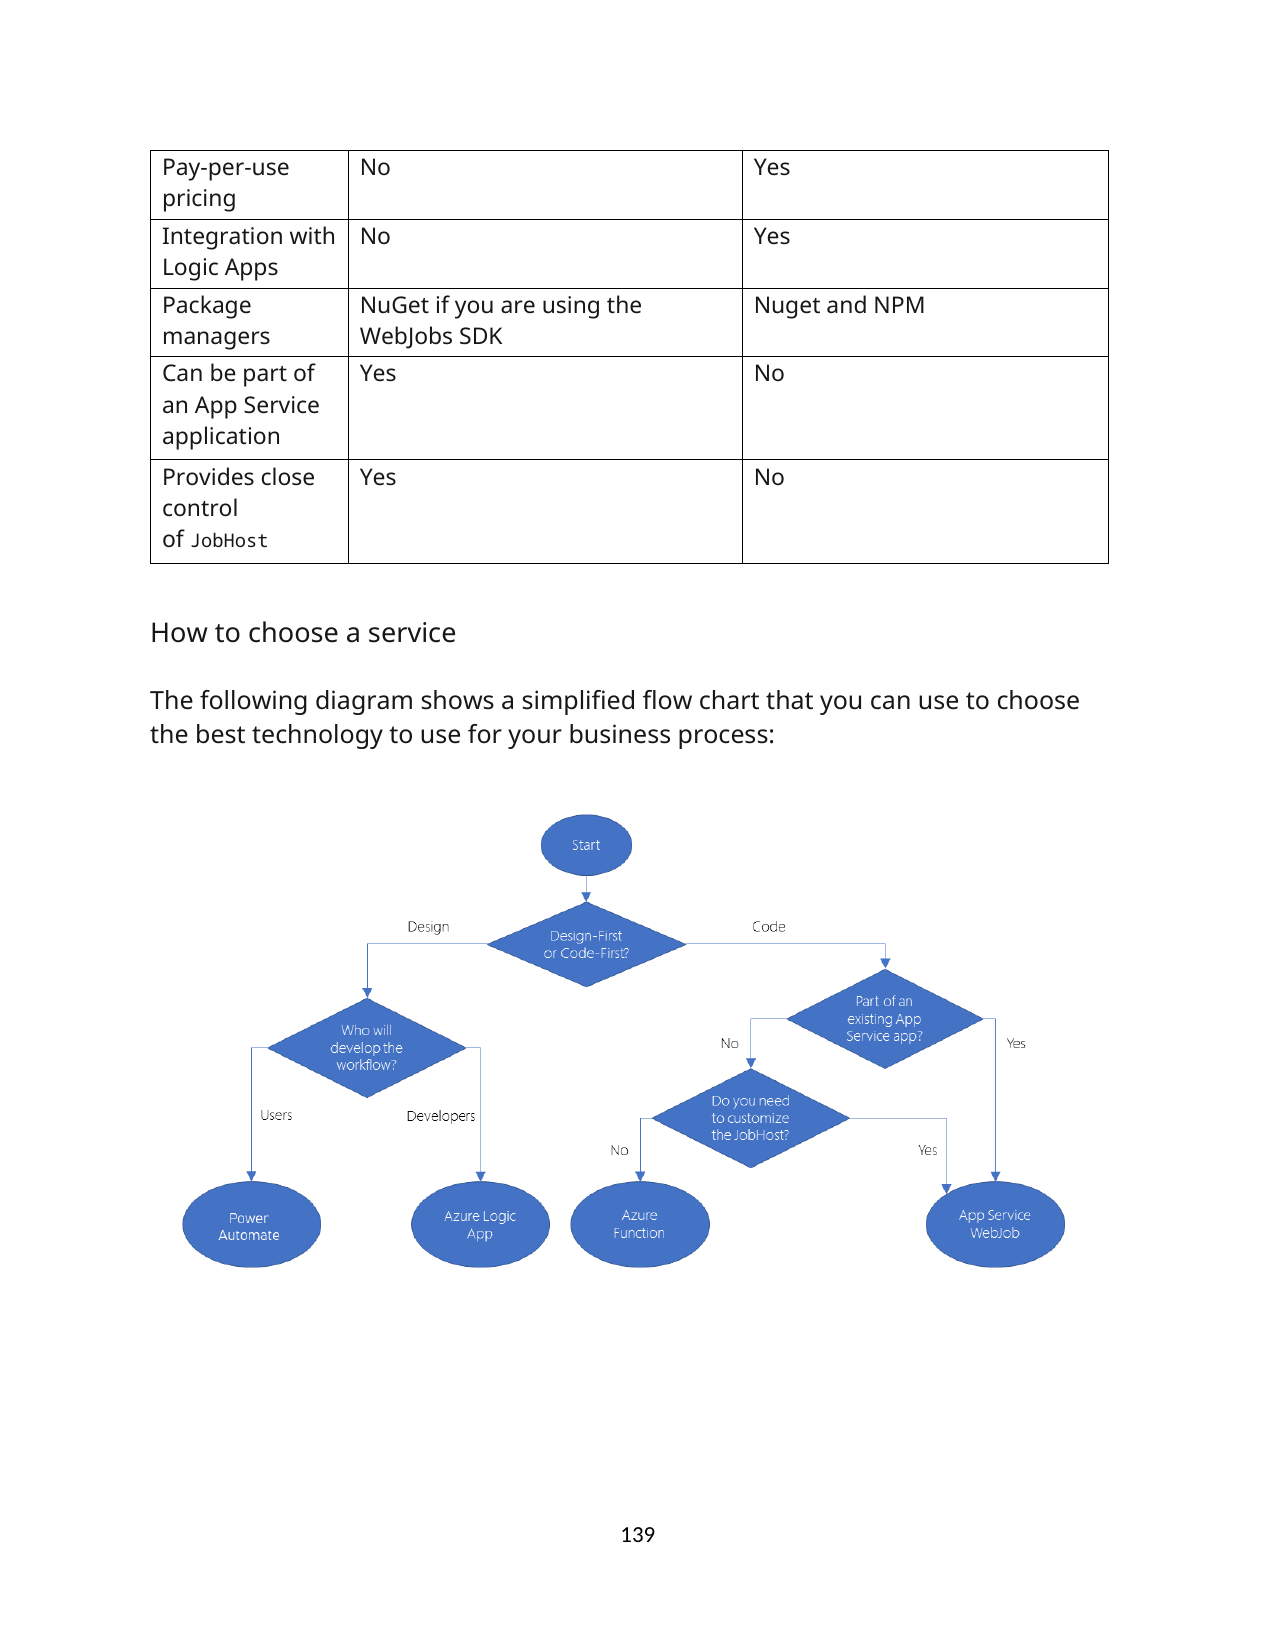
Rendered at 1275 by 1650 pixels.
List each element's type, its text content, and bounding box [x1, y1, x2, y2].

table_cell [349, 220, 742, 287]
subtitle How to choose a service [150, 613, 1125, 650]
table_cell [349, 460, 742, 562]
text The following diagram shows a simplified flow chart that you can use to choose the best technology to use for your business process: [150, 682, 1125, 751]
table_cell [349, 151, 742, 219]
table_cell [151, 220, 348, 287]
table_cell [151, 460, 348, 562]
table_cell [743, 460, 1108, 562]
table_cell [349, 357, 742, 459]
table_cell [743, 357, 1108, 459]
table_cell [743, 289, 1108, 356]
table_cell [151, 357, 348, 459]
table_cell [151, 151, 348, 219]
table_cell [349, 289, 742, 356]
picture [150, 779, 1125, 1329]
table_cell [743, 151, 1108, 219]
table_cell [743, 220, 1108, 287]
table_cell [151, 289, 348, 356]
